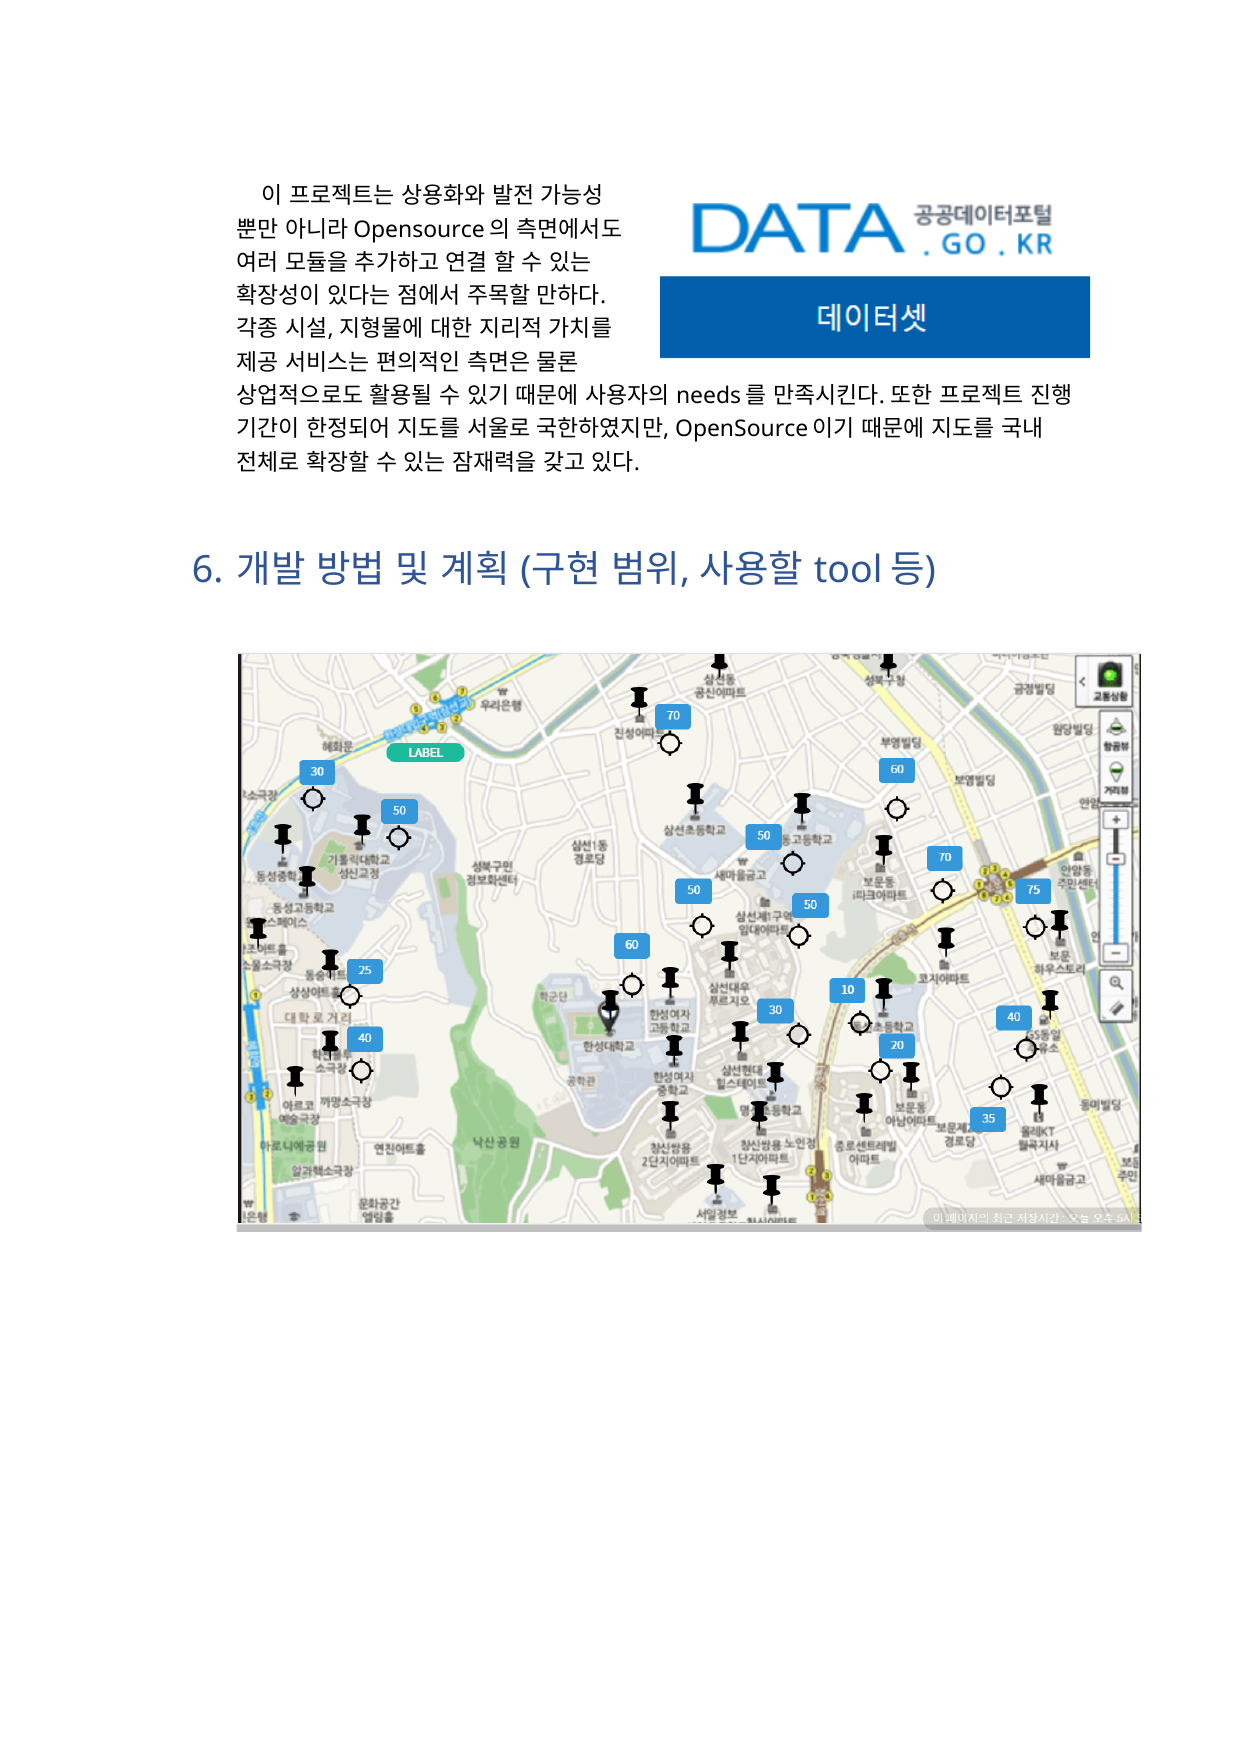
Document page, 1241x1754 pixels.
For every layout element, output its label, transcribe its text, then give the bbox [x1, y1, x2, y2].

subtitle 개발 방법 및 계획 (구현 범위, 사용할 tool등) [192, 539, 1090, 594]
picture [236, 652, 1142, 1232]
picture [660, 187, 1091, 372]
